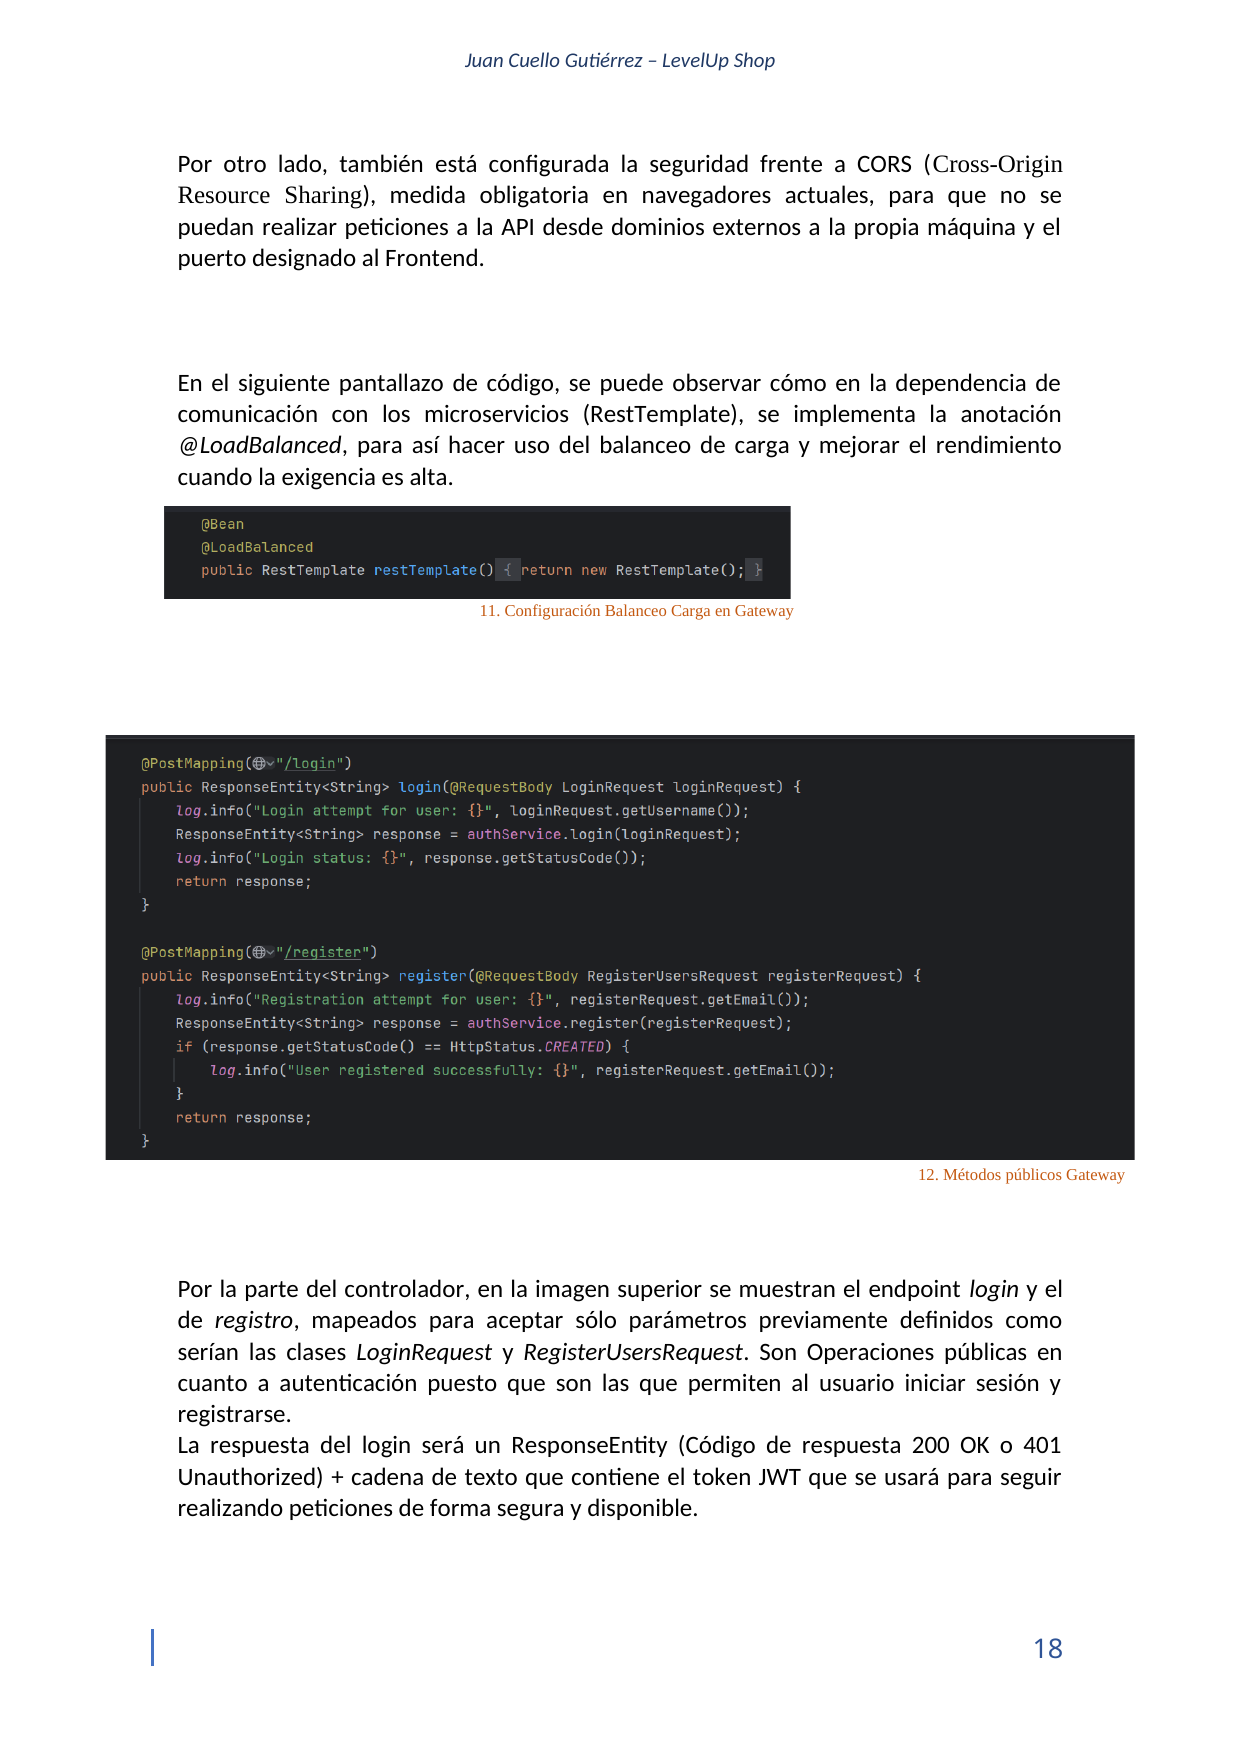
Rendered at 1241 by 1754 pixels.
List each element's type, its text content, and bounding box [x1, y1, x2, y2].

picture [105, 735, 1135, 1160]
text En el siguiente pantallazo de código, se puede observar cómo en la dependencia de comunicación con los microservicios (RestTemplate), se implementa la anotación @LoadBalanced, para así hacer uso del balanceo de carga y mejorar el rendimiento cuando la exigencia es alta. [177, 366, 1063, 491]
text Por la parte del controlador, en la imagen superior se muestran el endpoint login y el de registro, mapeados para aceptar sólo parámetros previamente definidos como serían las clases LoginRequest y RegisterUsersRequest. Son Operaciones públicas en cuanto a autenticación puesto que son las que permiten al usuario iniciar sesión y registrarse. [177, 1273, 1063, 1429]
text Por otro lado, también está configurada la seguridad frente a CORS (Cross-Origin Resource Sharing), medida obligatoria en navegadores actuales, para que no se puedan realizar peticiones a la API desde dominios externos a la propia máquina y el puerto designado al Frontend. [177, 148, 1063, 273]
picture [164, 506, 791, 599]
text La respuesta del login será un ResponseEntity (Código de respuesta 200 OK o 401 Unauthorized) + cadena de texto que contiene el token JWT que se usará para seguir realizando peticiones de forma segura y disponible. [177, 1429, 1063, 1523]
